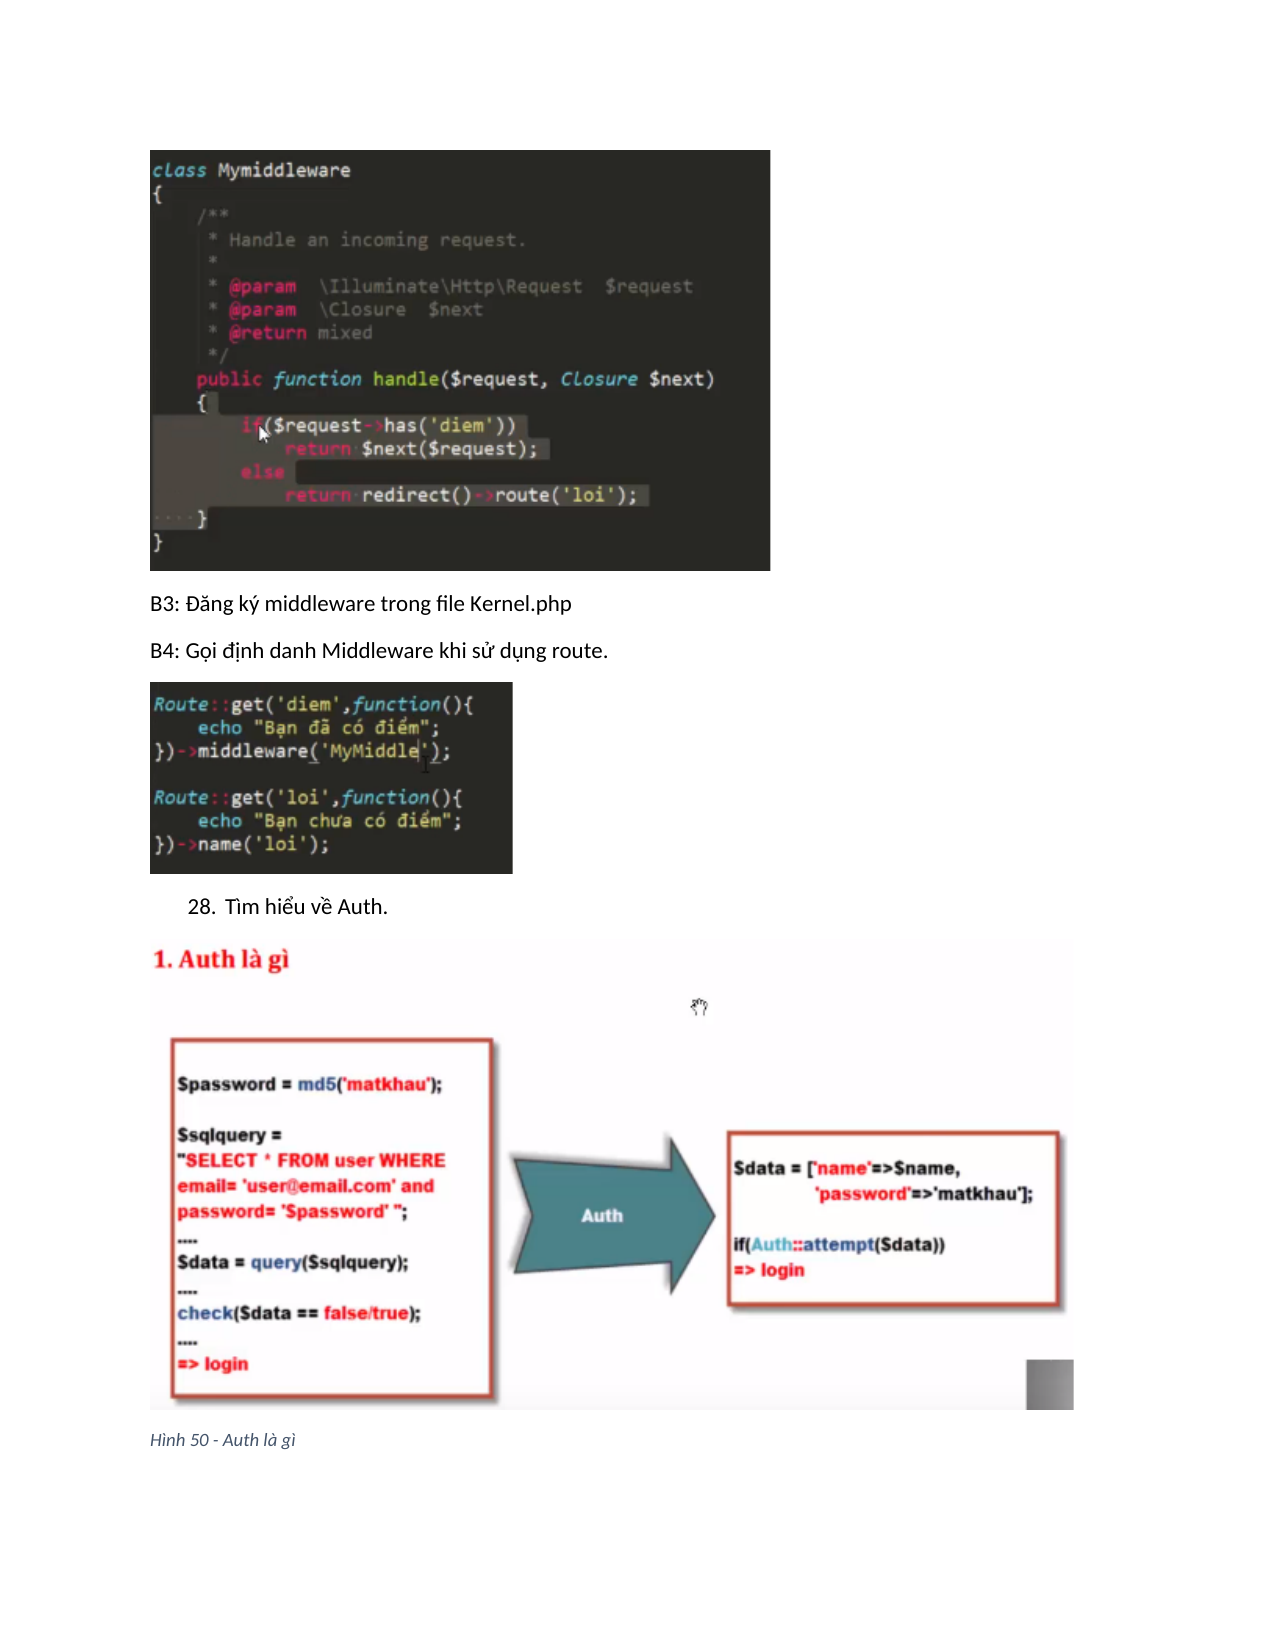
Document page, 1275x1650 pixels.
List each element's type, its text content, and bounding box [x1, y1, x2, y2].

text Hình 50 - Auth là gì [150, 1428, 1125, 1451]
text B3: Đăng ký middleware trong file Kernel.php [150, 589, 1125, 617]
text B4: Gọi định danh Middleware khi sử dụng route. [150, 636, 1125, 664]
list Tìm hiểu về Auth. [187, 892, 1125, 920]
picture [150, 150, 771, 571]
picture [150, 939, 1074, 1410]
picture [150, 682, 513, 874]
